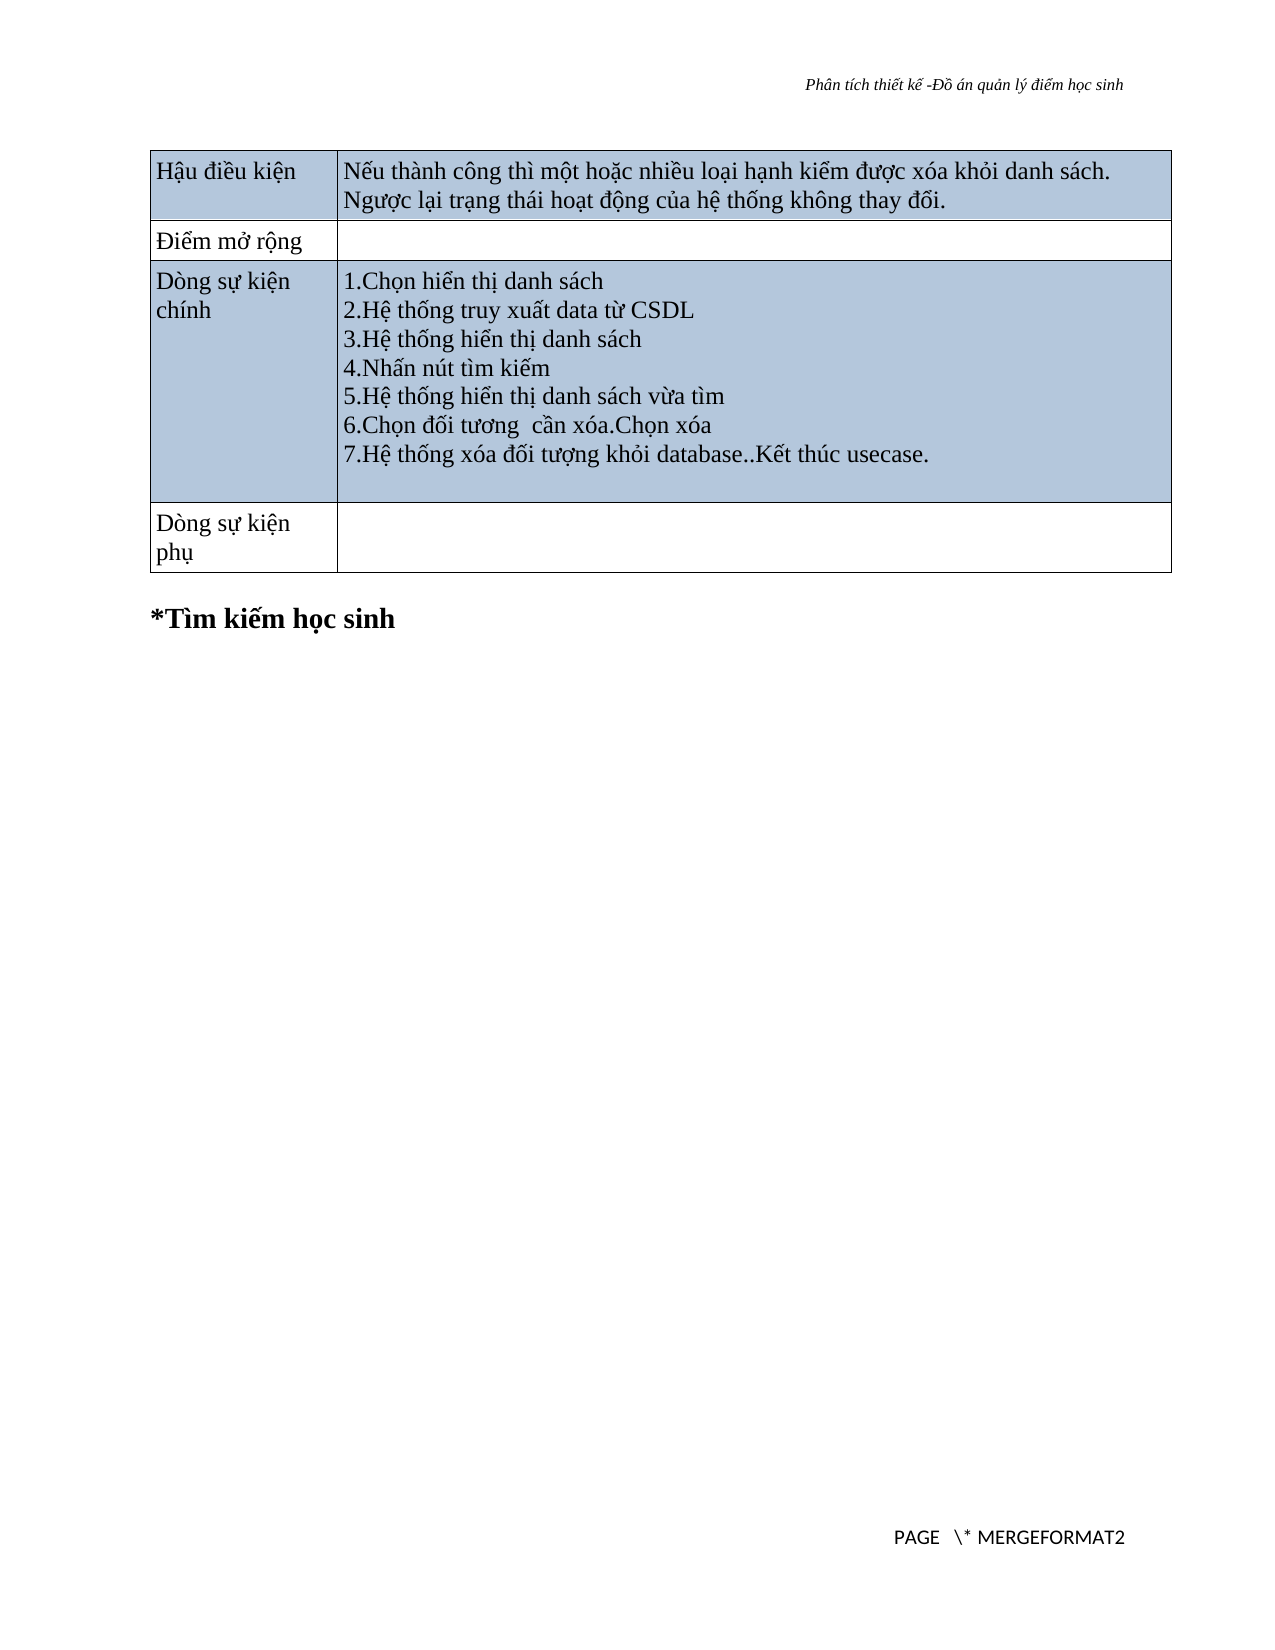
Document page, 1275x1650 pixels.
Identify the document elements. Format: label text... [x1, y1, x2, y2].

table_cell [338, 221, 1171, 260]
table_cell Nếu thành công thì một hoặc nhiều loại hạnh kiểm được xóa khỏi danh sách. Ngược lại trạng thái hoạt động của hệ thống không thay đổi. [338, 151, 1171, 219]
text *Tìm kiếm học sinh [150, 601, 1125, 634]
table_cell Hậu điều kiện [151, 151, 337, 219]
table_cell Dòng sự kiện chính [151, 261, 337, 502]
table_cell Dòng sự kiện phụ [151, 503, 337, 572]
table_cell [338, 503, 1171, 572]
table_cell Điểm mở rộng [151, 221, 337, 260]
table_cell 1.Chọn hiển thị danh sách 2.Hệ thống truy xuất data từ CSDL 3.Hệ thống hiển thị danh sách 4.Nhấn nút tìm kiếm 5.Hệ thống hiển thị danh sách vừa tìm 6.Chọn đối tương cần xóa.Chọn xóa 7.Hệ thống xóa đối tượng khỏi database..Kết thúc usecase. [338, 261, 1171, 502]
